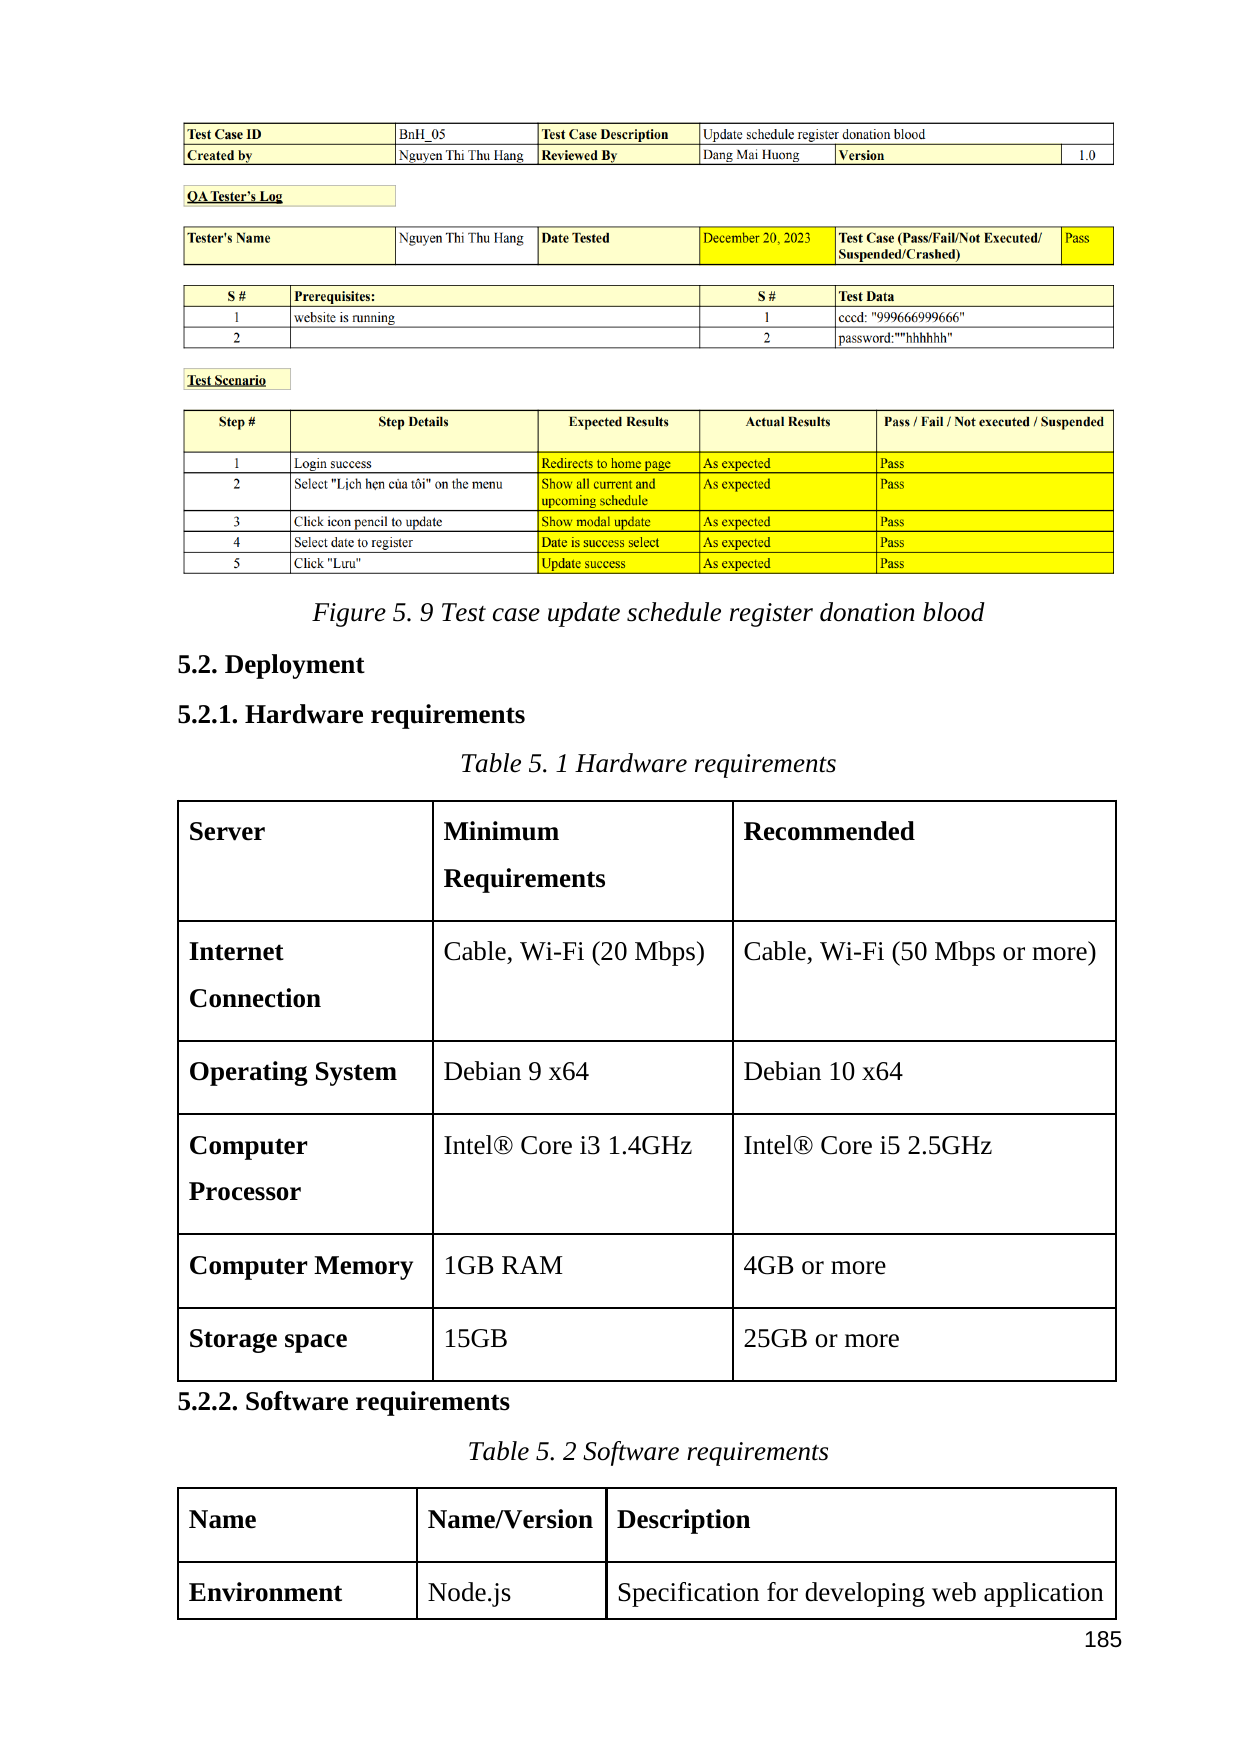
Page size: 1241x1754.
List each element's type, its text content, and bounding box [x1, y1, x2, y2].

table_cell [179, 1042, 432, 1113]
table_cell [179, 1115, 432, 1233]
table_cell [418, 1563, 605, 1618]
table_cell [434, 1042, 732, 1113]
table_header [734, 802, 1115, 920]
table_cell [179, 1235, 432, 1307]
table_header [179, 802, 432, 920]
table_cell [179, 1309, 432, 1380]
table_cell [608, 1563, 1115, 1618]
subtitle 5.2. Deployment [177, 648, 1122, 679]
text Table 5. 1 Hardware requirements [177, 748, 1122, 779]
subtitle 5.2.1. Hardware requirements [177, 698, 1122, 729]
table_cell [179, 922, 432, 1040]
picture [177, 118, 1118, 580]
text Figure 5. 9 Test case update schedule register donation blood [177, 596, 1122, 627]
subtitle 5.2.2. Software requirements [177, 1385, 1122, 1417]
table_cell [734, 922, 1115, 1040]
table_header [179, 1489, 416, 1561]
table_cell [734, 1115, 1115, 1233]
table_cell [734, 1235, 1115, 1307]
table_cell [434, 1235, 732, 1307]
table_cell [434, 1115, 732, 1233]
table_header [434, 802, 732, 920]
text Table 5. 2 Software requirements [177, 1435, 1122, 1466]
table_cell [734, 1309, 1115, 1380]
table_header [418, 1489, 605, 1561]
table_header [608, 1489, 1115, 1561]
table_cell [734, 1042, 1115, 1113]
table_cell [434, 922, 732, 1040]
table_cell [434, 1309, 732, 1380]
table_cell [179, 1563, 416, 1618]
